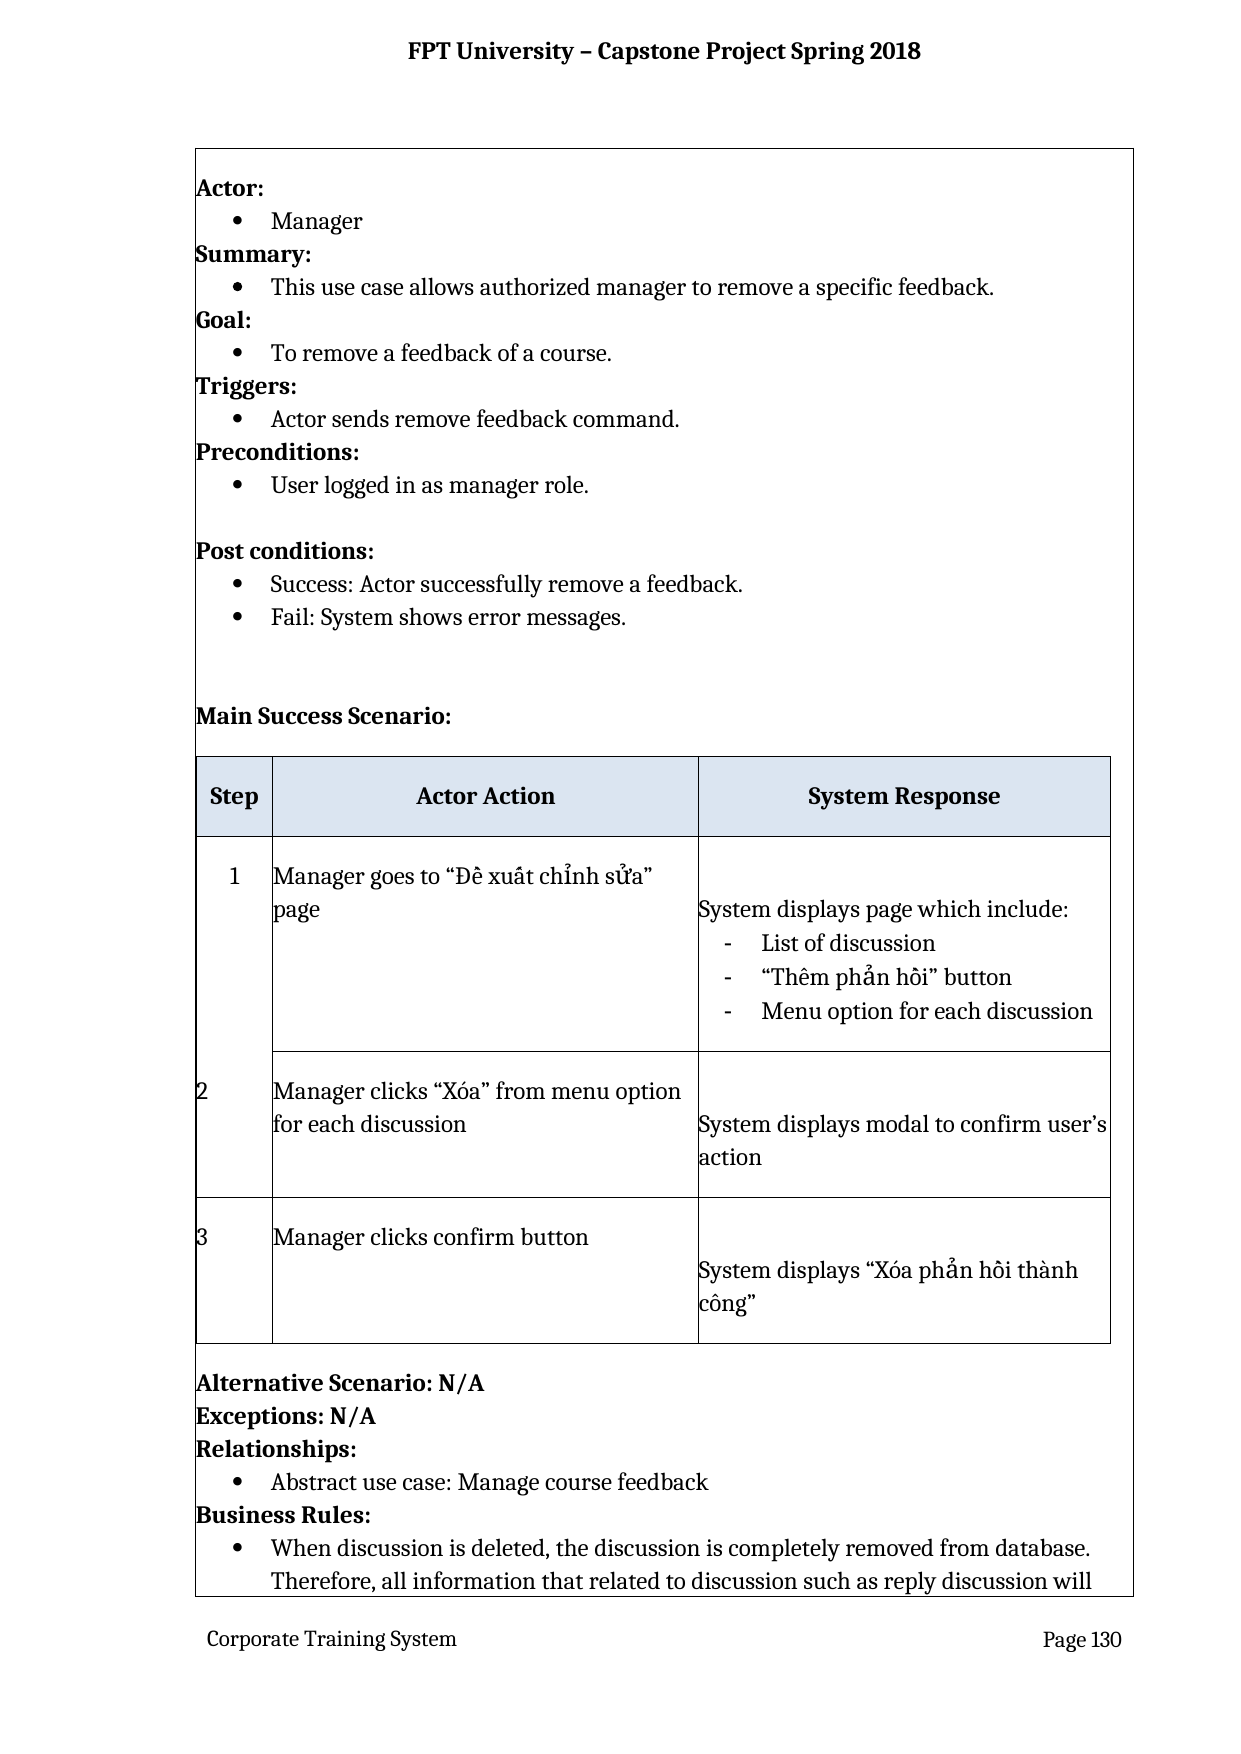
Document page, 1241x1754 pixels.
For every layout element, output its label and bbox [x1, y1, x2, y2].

table_cell [196, 149, 1133, 1596]
